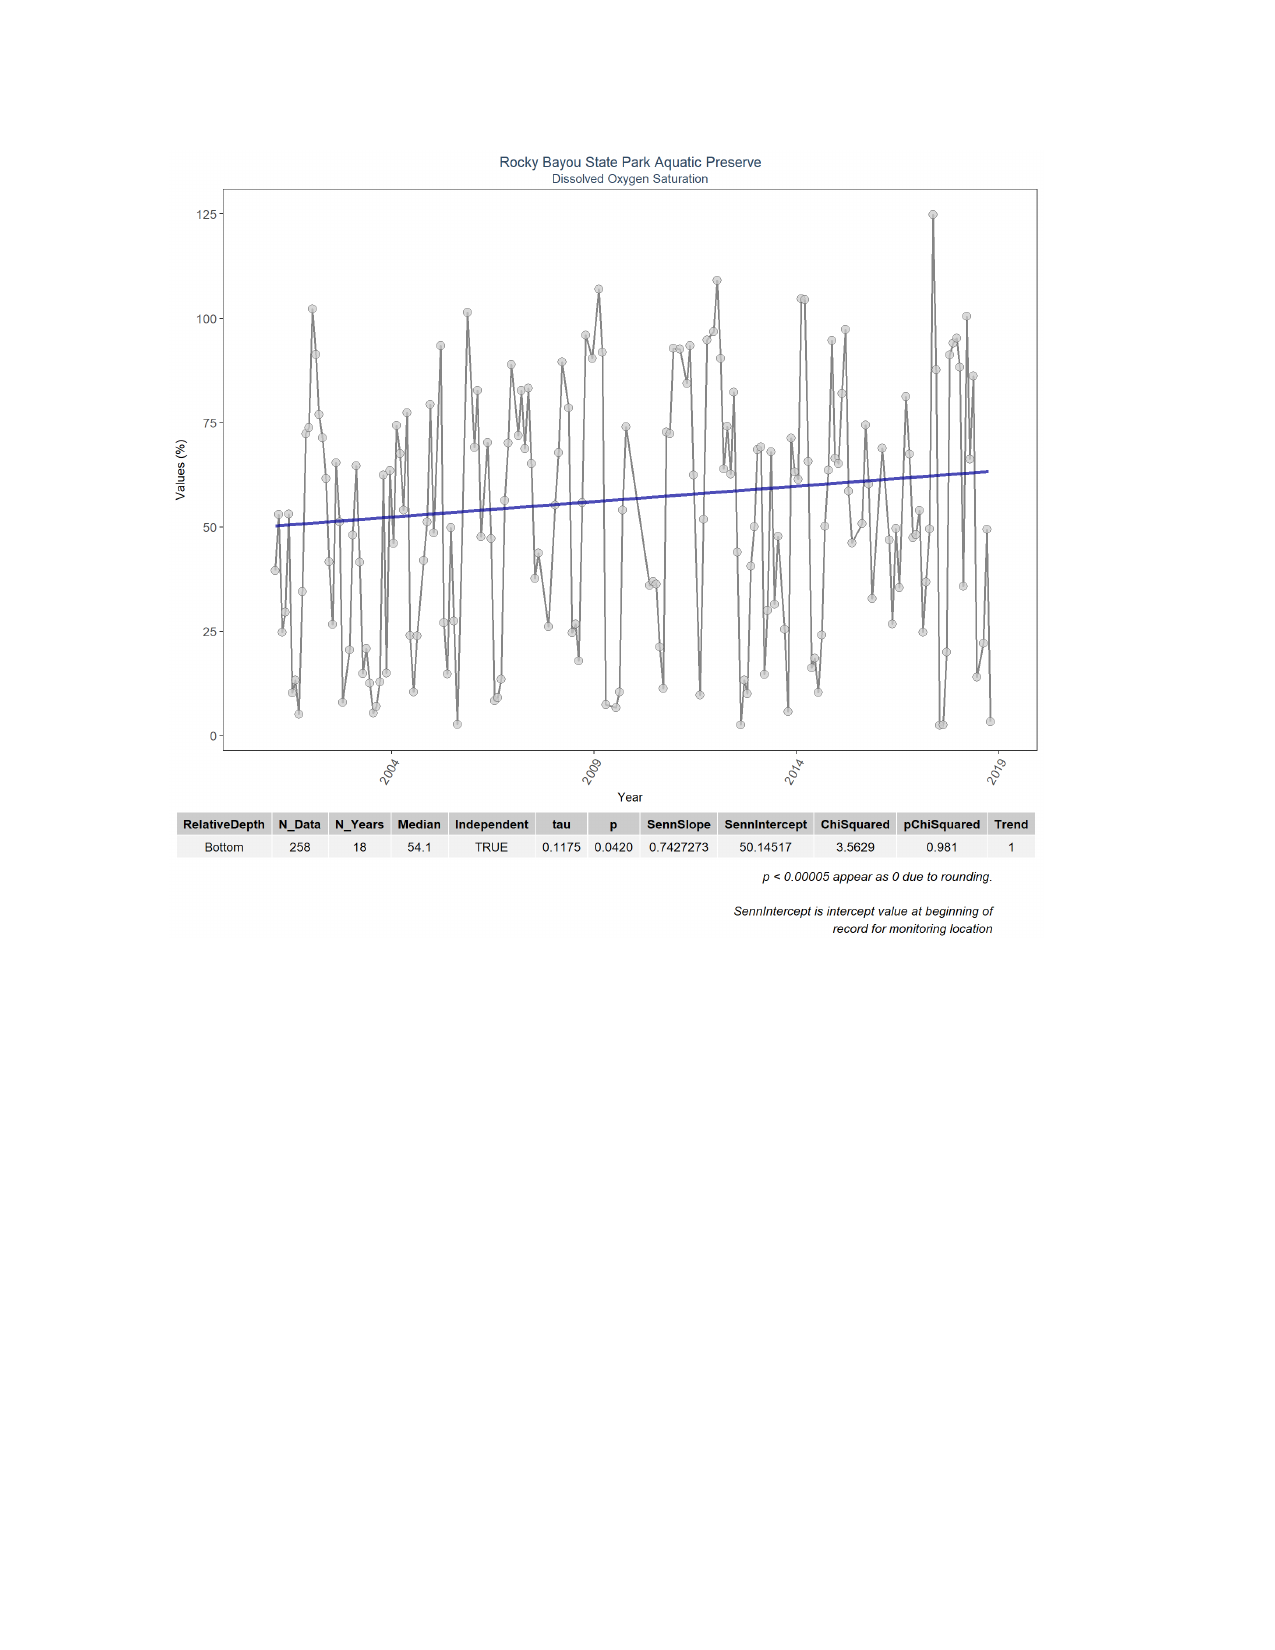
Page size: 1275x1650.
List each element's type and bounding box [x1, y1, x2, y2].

picture [168, 150, 1044, 938]
